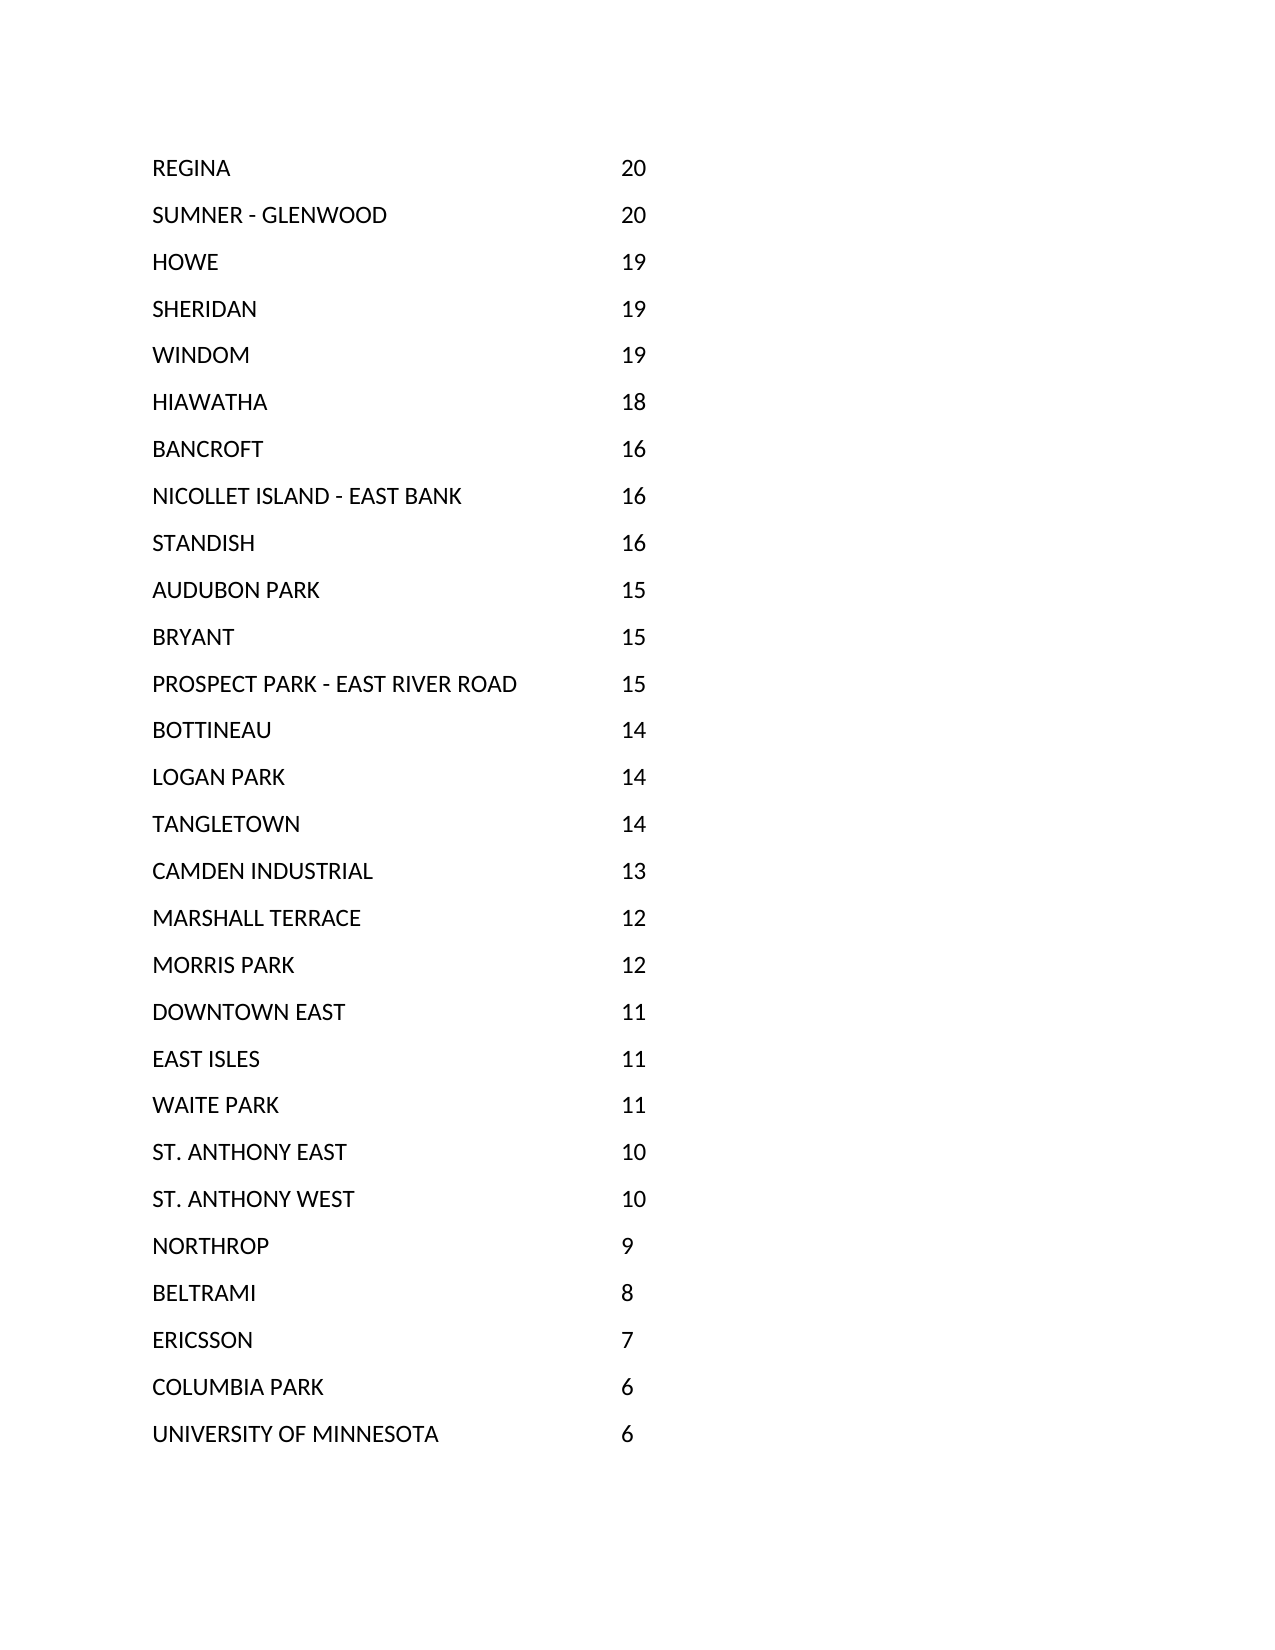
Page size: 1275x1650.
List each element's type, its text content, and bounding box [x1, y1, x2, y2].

table_cell TANGLETOWN [150, 806, 619, 853]
table_cell LOGAN PARK [150, 759, 619, 806]
table_cell 16 [619, 478, 720, 525]
table_cell 16 [619, 431, 720, 478]
table_cell 19 [619, 338, 720, 384]
table_cell 11 [619, 994, 720, 1041]
table_cell 11 [619, 1088, 720, 1134]
table_cell EAST ISLES [150, 1041, 619, 1087]
table_cell 13 [619, 853, 720, 900]
table_cell STANDISH [150, 525, 619, 572]
table_cell 14 [619, 759, 720, 806]
table_cell AUDUBON PARK [150, 572, 619, 619]
table_cell BOTTINEAU [150, 713, 619, 759]
table_cell ERICSSON [150, 1322, 619, 1369]
table_cell REGINA [150, 150, 619, 197]
table_cell 19 [619, 291, 720, 337]
table_cell 6 [619, 1369, 720, 1416]
table_cell 14 [619, 806, 720, 853]
table_cell 15 [619, 619, 720, 666]
table_cell 14 [619, 713, 720, 759]
table_cell MORRIS PARK [150, 947, 619, 994]
table_cell 10 [619, 1181, 720, 1228]
table_cell 7 [619, 1322, 720, 1369]
table_cell SHERIDAN [150, 291, 619, 337]
table_cell 20 [619, 197, 720, 244]
table_cell NORTHROP [150, 1228, 619, 1275]
table_cell HOWE [150, 244, 619, 291]
table_cell WINDOM [150, 338, 619, 384]
table_cell CAMDEN INDUSTRIAL [150, 853, 619, 900]
table_cell MARSHALL TERRACE [150, 900, 619, 947]
table_cell 6 [619, 1416, 720, 1462]
table_cell WAITE PARK [150, 1088, 619, 1134]
table_cell NICOLLET ISLAND - EAST BANK [150, 478, 619, 525]
table_cell 12 [619, 947, 720, 994]
table_cell SUMNER - GLENWOOD [150, 197, 619, 244]
table_cell 8 [619, 1275, 720, 1322]
table_cell BANCROFT [150, 431, 619, 478]
table_cell BRYANT [150, 619, 619, 666]
table_cell COLUMBIA PARK [150, 1369, 619, 1416]
table_cell 16 [619, 525, 720, 572]
table_cell UNIVERSITY OF MINNESOTA [150, 1416, 619, 1462]
table_cell 15 [619, 666, 720, 712]
table_cell 18 [619, 384, 720, 431]
table_cell PROSPECT PARK - EAST RIVER ROAD [150, 666, 619, 712]
table_cell 19 [619, 244, 720, 291]
table_cell 15 [619, 572, 720, 619]
table_cell 9 [619, 1228, 720, 1275]
table_cell 10 [619, 1134, 720, 1181]
table_cell 11 [619, 1041, 720, 1087]
table_cell 20 [619, 150, 720, 197]
table_cell ST. ANTHONY WEST [150, 1181, 619, 1228]
table_cell DOWNTOWN EAST [150, 994, 619, 1041]
table_cell BELTRAMI [150, 1275, 619, 1322]
table_cell 12 [619, 900, 720, 947]
table_cell HIAWATHA [150, 384, 619, 431]
table_cell ST. ANTHONY EAST [150, 1134, 619, 1181]
